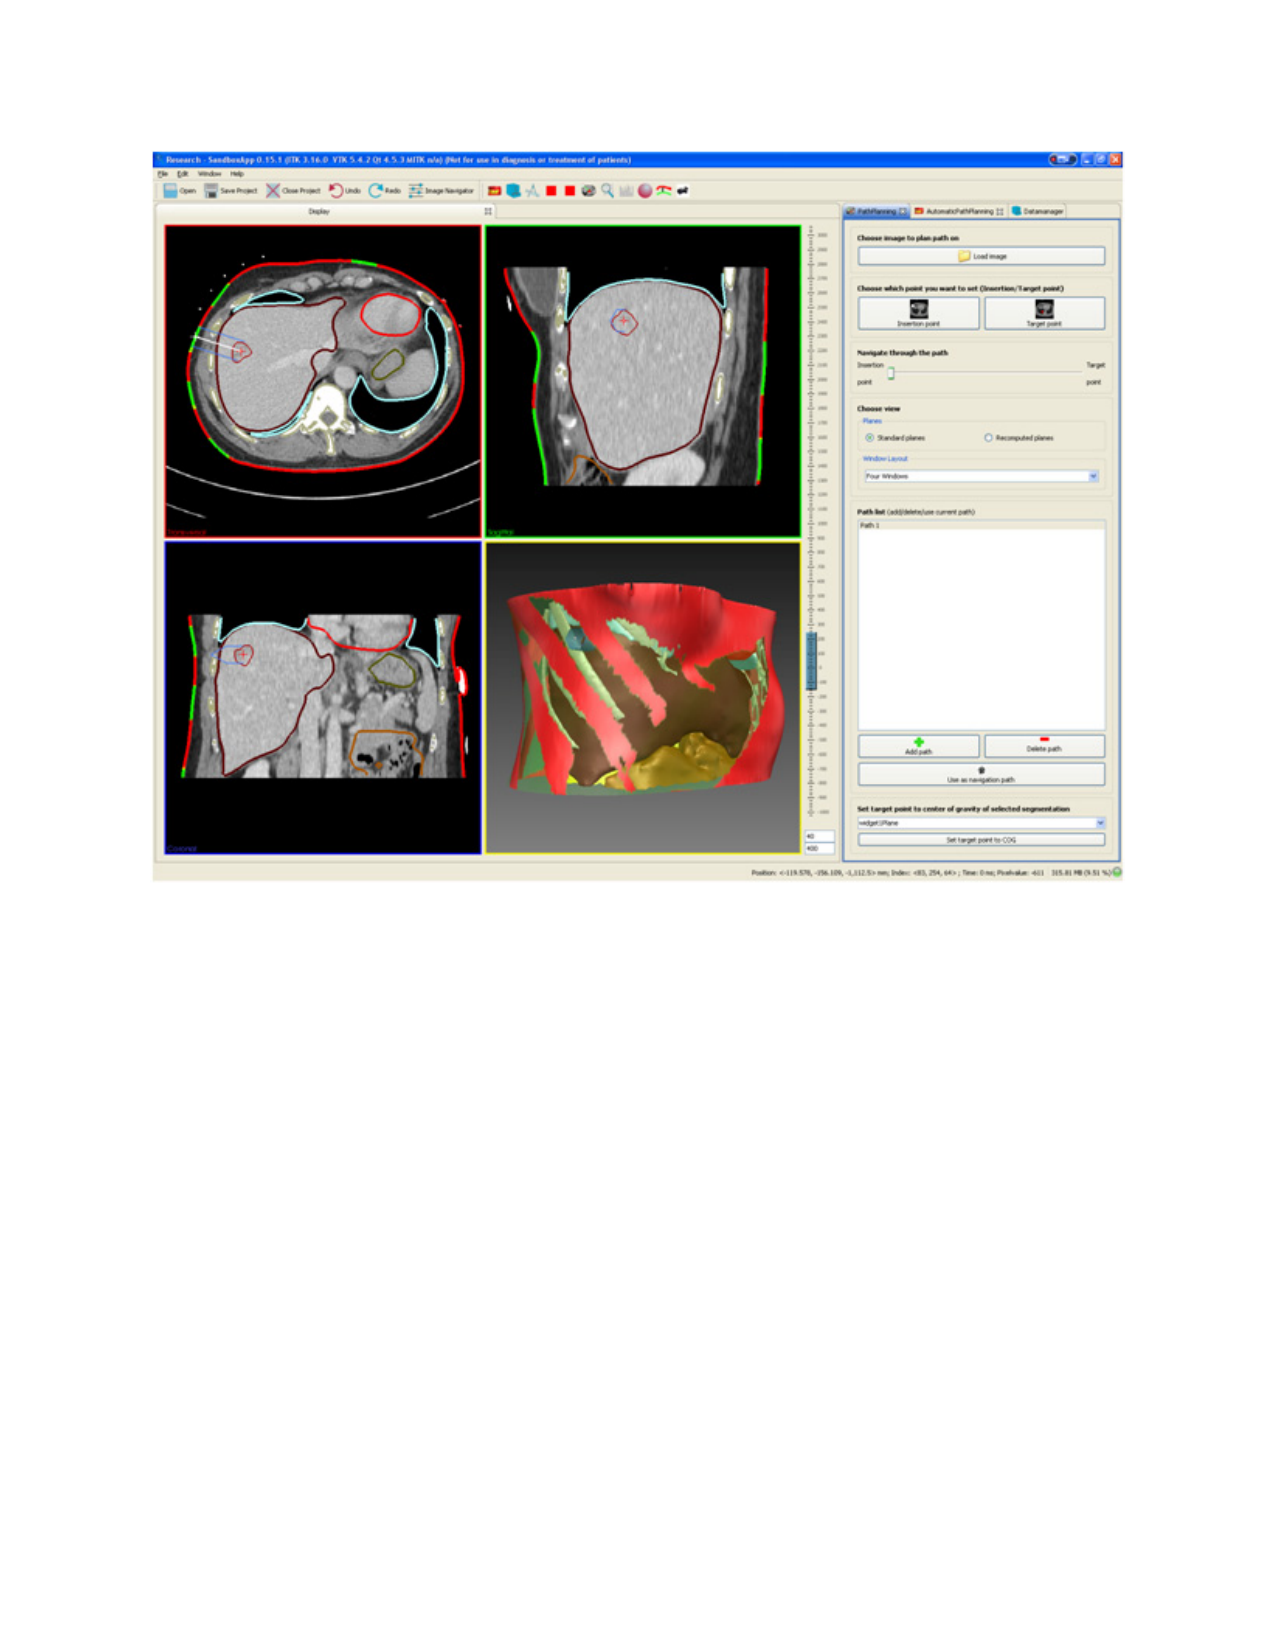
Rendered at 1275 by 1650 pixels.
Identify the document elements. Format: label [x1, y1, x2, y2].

picture [150, 150, 1125, 884]
